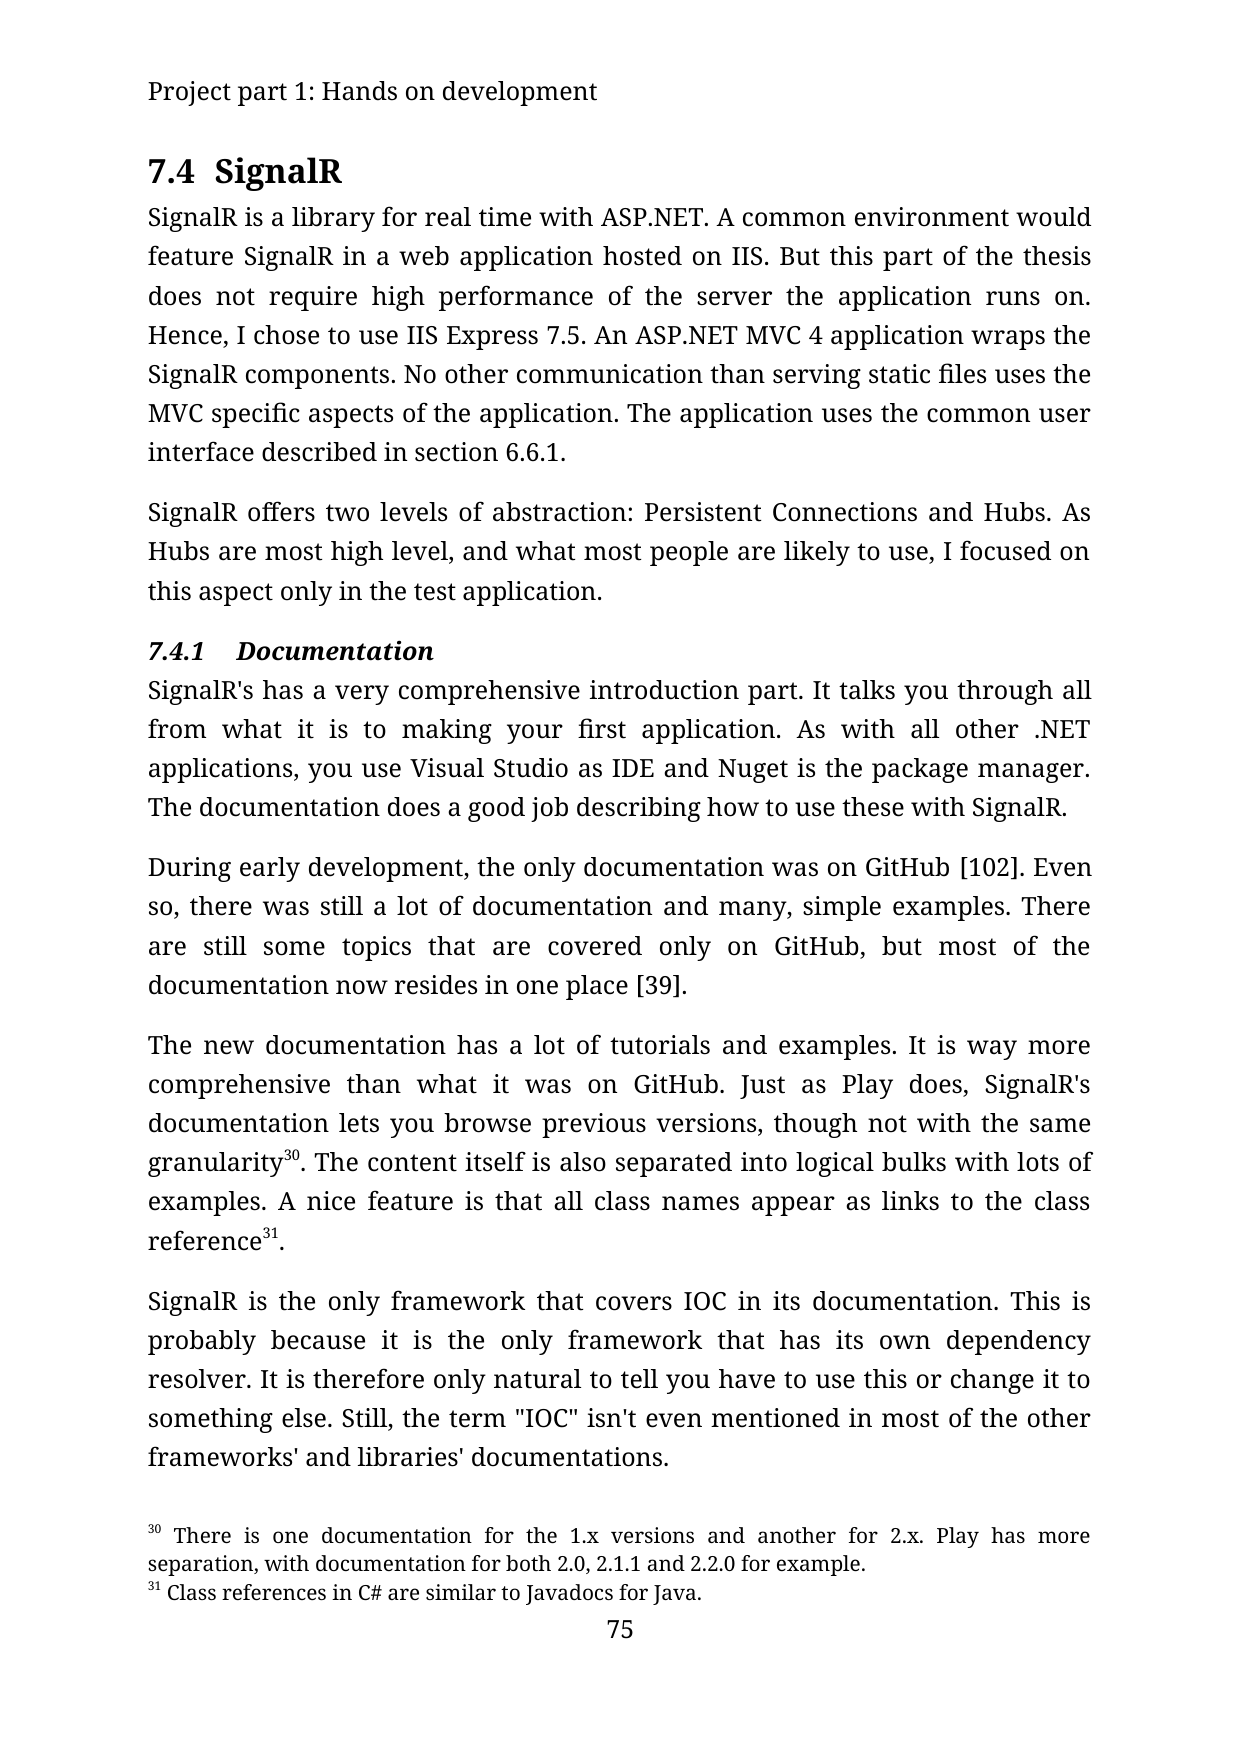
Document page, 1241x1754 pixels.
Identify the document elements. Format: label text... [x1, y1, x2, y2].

text SignalR offers two levels of abstraction: Persistent Connections and Hubs. As Hubs are most high level, and what most people are likely to use, I focused on this aspect only in the test application. [148, 495, 1092, 607]
text SignalR's has a very comprehensive introduction part. It talks you through all from what it is to making your first application. As with all other .NET applications, you use Visual Studio as IDE and Nuget is the package manager. The documentation does a good job describing how to use these with SignalR. [148, 672, 1092, 824]
text During early development, the only documentation was on GitHub [102]. Even so, there was still a lot of documentation and many, simple examples. There are still some topics that are covered only on GitHub, but most of the documentation now resides in one place [39]. [148, 850, 1092, 1001]
subtitle SignalR [148, 148, 1092, 193]
subtitle Documentation [148, 633, 1092, 667]
text The new documentation has a lot of tutorials and examples. It is way more comprehensive than what it was on GitHub. Just as Play does, SignalR's documentation lets you browse previous versions, though not with the same granularity. The content itself is also separated into logical bulks with lots of examples. A nice feature is that all class names appear as links to the class reference. [148, 1027, 1092, 1257]
text SignalR is a library for real time with ASP.NET. A common environment would feature SignalR in a web application hosted on IIS. But this part of the thesis does not require high performance of the server the application runs on. Hence, I chose to use IIS Express 7.5. An ASP.NET MVC 4 application wraps the SignalR components. No other communication than serving static files uses the MVC specific aspects of the application. The application uses the common user interface described in section 6.6.1. [148, 200, 1092, 469]
text SignalR is the only framework that covers IOC in its documentation. This is probably because it is the only framework that has its own dependency resolver. It is therefore only natural to tell you have to use this or change it to something else. Still, the term "IOC" isn't even mentioned in most of the other frameworks' and libraries' documentations. [148, 1283, 1092, 1474]
